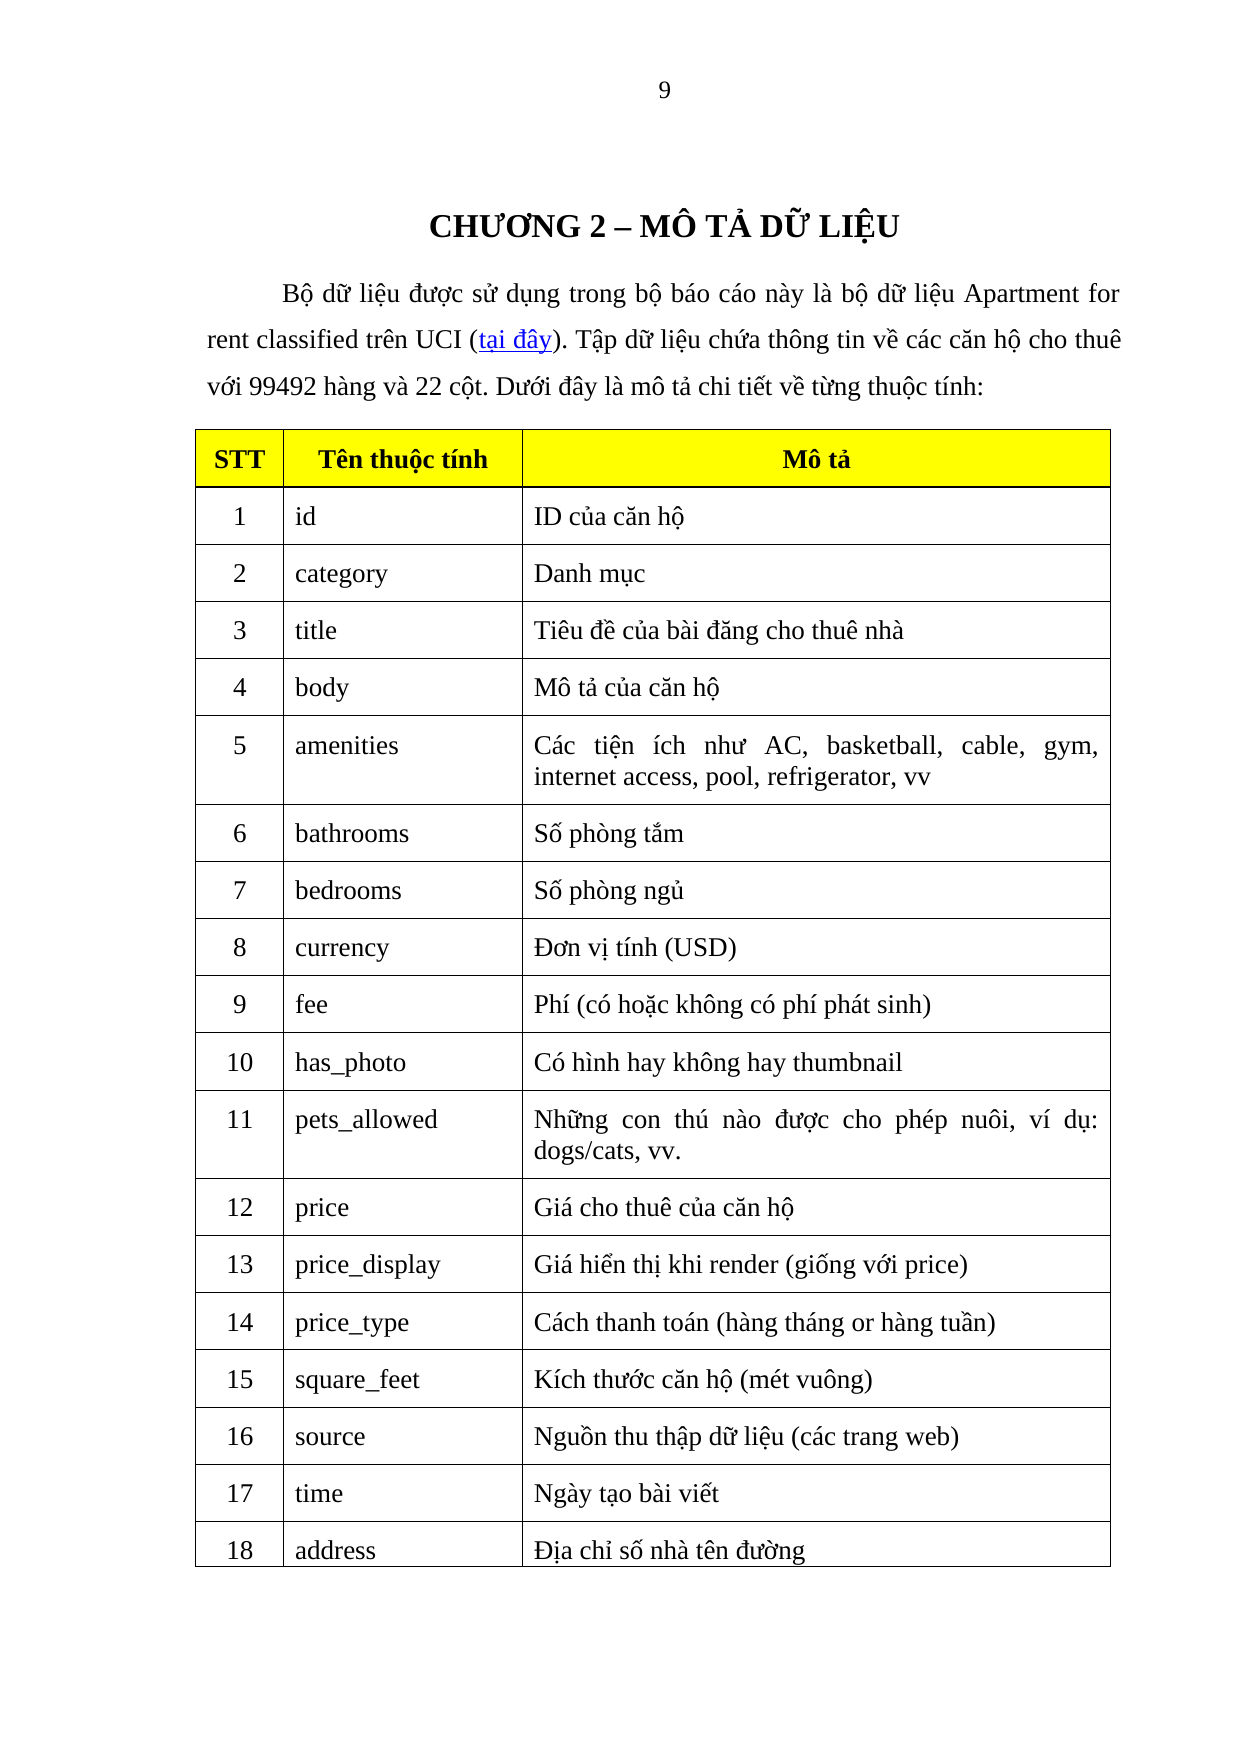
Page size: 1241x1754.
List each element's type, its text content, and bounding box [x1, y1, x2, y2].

table_cell Giá hiển thị khi render (giống với price) [523, 1236, 1110, 1292]
table_cell 9 [196, 976, 283, 1032]
table_cell Những con thú nào được cho phép nuôi, ví dụ: dogs/cats, vv. [523, 1091, 1110, 1178]
table_cell price_type [284, 1293, 522, 1349]
table_cell currency [284, 919, 522, 975]
table_cell Phí (có hoặc không có phí phát sinh) [523, 976, 1110, 1032]
table_cell 15 [196, 1350, 283, 1407]
table_cell Đơn vị tính (USD) [523, 919, 1110, 975]
table_cell 7 [196, 862, 283, 918]
table_cell 8 [196, 919, 283, 975]
table_cell title [284, 602, 522, 658]
table_cell amenities [284, 716, 522, 803]
table_cell 4 [196, 659, 283, 715]
table_header Tên thuộc tính [284, 430, 522, 486]
table_cell Nguồn thu thập dữ liệu (các trang web) [523, 1408, 1110, 1464]
text Bộ dữ liệu được sử dụng trong bộ báo cáo này là bộ dữ liệu Apartment for rent classified trên UCI (tại đây). Tập dữ liệu chứa thông tin về các căn hộ cho thuê với 99492 hàng và 22 cột. Dưới đây là mô tả chi tiết về từng thuộc tính: [207, 277, 1122, 401]
table_cell Mô tả của căn hộ [523, 659, 1110, 715]
table_cell 3 [196, 602, 283, 658]
table_cell 14 [196, 1293, 283, 1349]
table_cell 11 [196, 1091, 283, 1178]
table_cell body [284, 659, 522, 715]
table_cell 13 [196, 1236, 283, 1292]
table_cell has_photo [284, 1033, 522, 1089]
table_cell 16 [196, 1408, 283, 1464]
table_cell 10 [196, 1033, 283, 1089]
table_cell Kích thước căn hộ (mét vuông) [523, 1350, 1110, 1407]
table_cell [523, 1522, 1110, 1566]
table_cell Giá cho thuê của căn hộ [523, 1179, 1110, 1235]
table_cell Ngày tạo bài viết [523, 1465, 1110, 1521]
table_cell square_feet [284, 1350, 522, 1407]
table_cell id [284, 488, 522, 544]
table_cell category [284, 545, 522, 601]
table_cell Tiêu đề của bài đăng cho thuê nhà [523, 602, 1110, 658]
table_cell 17 [196, 1465, 283, 1521]
table_cell ID của căn hộ [523, 488, 1110, 544]
table_cell 18 [196, 1522, 283, 1566]
table_cell 6 [196, 805, 283, 861]
table_cell 12 [196, 1179, 283, 1235]
table_cell fee [284, 976, 522, 1032]
table_header STT [196, 430, 283, 486]
table_cell Danh mục [523, 545, 1110, 601]
table_cell address [284, 1522, 522, 1566]
table_cell Cách thanh toán (hàng tháng or hàng tuần) [523, 1293, 1110, 1349]
table_cell time [284, 1465, 522, 1521]
table_cell pets_allowed [284, 1091, 522, 1178]
table_cell 2 [196, 545, 283, 601]
table_cell Các tiện ích như AC, basketball, cable, gym, internet access, pool, refrigerator, vv [523, 716, 1110, 803]
table_cell price_display [284, 1236, 522, 1292]
table_cell bathrooms [284, 805, 522, 861]
table_cell Có hình hay không hay thumbnail [523, 1033, 1110, 1089]
table_cell price [284, 1179, 522, 1235]
table_header Mô tả [523, 430, 1110, 486]
table_cell source [284, 1408, 522, 1464]
table_cell 5 [196, 716, 283, 803]
table_cell bedrooms [284, 862, 522, 918]
table_cell 1 [196, 488, 283, 544]
subtitle CHƯƠNG 2 – MÔ TẢ DỮ LIỆU [207, 207, 1122, 245]
table_cell Số phòng ngủ [523, 862, 1110, 918]
table_cell Số phòng tắm [523, 805, 1110, 861]
